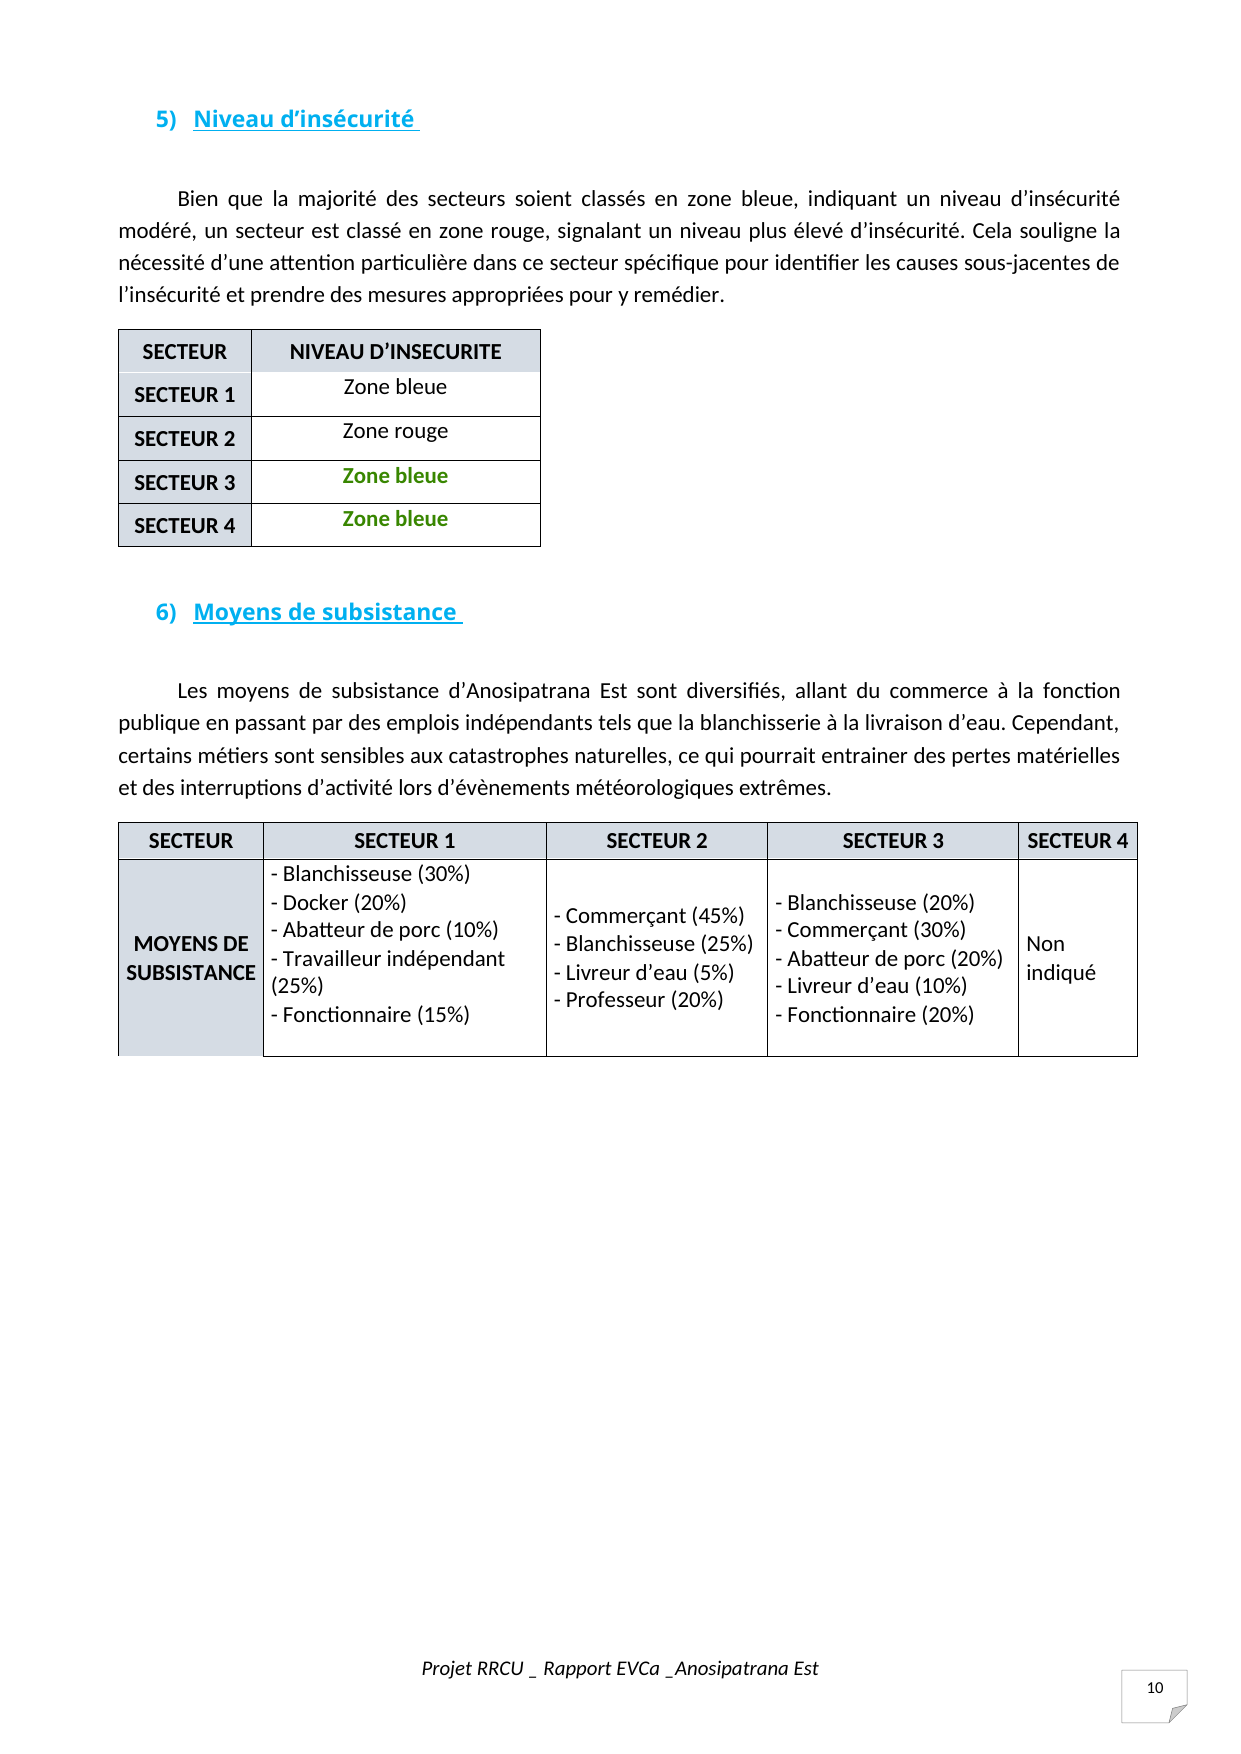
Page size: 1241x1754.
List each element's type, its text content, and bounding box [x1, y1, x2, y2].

table_cell Zone bleue [252, 373, 540, 416]
table_header SECTEUR [119, 823, 263, 858]
table_cell Zone rouge [252, 417, 540, 460]
table_cell - Blanchisseuse (30%) - Docker (20%) - Abatteur de porc (10%) - Travailleur indépendant (25%) - Fonctionnaire (15%) [264, 860, 546, 1056]
subtitle Niveau d’insécurité [156, 103, 1122, 134]
table_header SECTEUR 2 [547, 823, 767, 858]
table_cell SECTEUR 1 [119, 373, 251, 416]
table_header SECTEUR 1 [264, 823, 546, 858]
table_cell MOYENS DE SUBSISTANCE [119, 860, 263, 1056]
table_cell - Blanchisseuse (20%) - Commerçant (30%) - Abatteur de porc (20%) - Livreur d’eau (10%) - Fonctionnaire (20%) [768, 860, 1018, 1056]
table_cell - Commerçant (45%) - Blanchisseuse (25%) - Livreur d’eau (5%) - Professeur (20%) [547, 860, 767, 1056]
text Bien que la majorité des secteurs soient classés en zone bleue, indiquant un niveau d’insécurité modéré, un secteur est classé en zone rouge, signalant un niveau plus élevé d’insécurité. Cela souligne la nécessité d’une attention particulière dans ce secteur spécifique pour identifier les causes sous-jacentes de l’insécurité et prendre des mesures appropriées pour y remédier. [118, 184, 1122, 308]
table_cell SECTEUR 3 [119, 461, 251, 503]
text Les moyens de subsistance d’Anosipatrana Est sont diversifiés, allant du commerce à la fonction publique en passant par des emplois indépendants tels que la blanchisserie à la livraison d’eau. Cependant, certains métiers sont sensibles aux catastrophes naturelles, ce qui pourrait entrainer des pertes matérielles et des interruptions d’activité lors d’évènements météorologiques extrêmes. [118, 676, 1122, 801]
table_cell SECTEUR 2 [119, 417, 251, 460]
subtitle Moyens de subsistance [156, 596, 1122, 627]
table_header NIVEAU D’INSECURITE [252, 330, 540, 372]
table_header SECTEUR [119, 330, 251, 372]
table_header SECTEUR 3 [768, 823, 1018, 858]
table_header SECTEUR 4 [1019, 823, 1137, 858]
table_cell SECTEUR 4 [119, 504, 251, 546]
table_cell Non indiqué [1019, 860, 1137, 1056]
table_cell Zone bleue [252, 461, 540, 503]
table_cell Zone bleue [252, 504, 540, 546]
